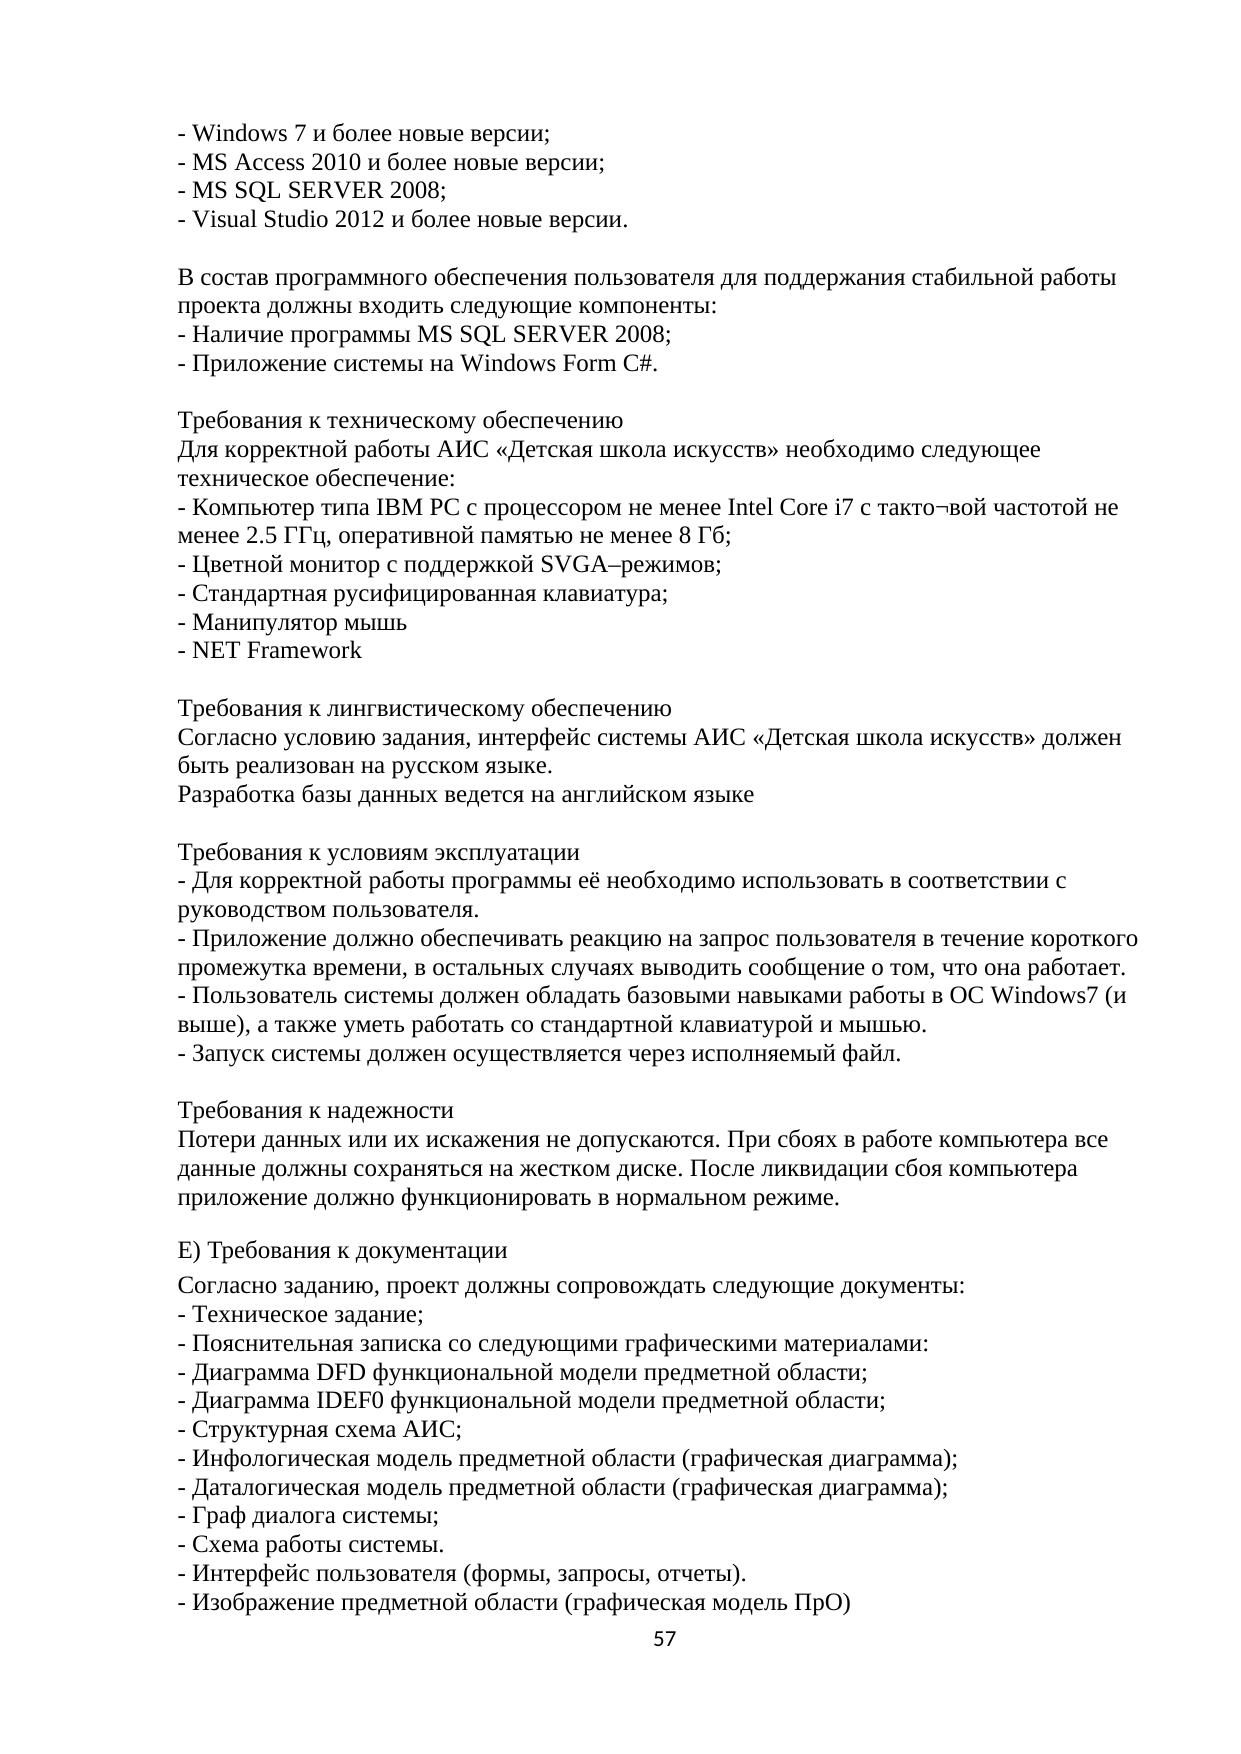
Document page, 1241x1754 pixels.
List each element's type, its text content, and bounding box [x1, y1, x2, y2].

text - Техническое задание; [177, 1299, 1152, 1328]
text - Изображение предметной области (графическая модель ПрО) [177, 1587, 1152, 1616]
text - Цветной монитор с поддержкой SVGA–режимов; [177, 549, 1152, 578]
text - Пользователь системы должен обладать базовыми навыками работы в ОС Windows7 (и выше), а также уметь работать со стандартной клавиатурой и мышью. [177, 981, 1152, 1038]
text - NET Framework [177, 636, 1152, 664]
text - Компьютер типа IBM PC с процессором не менее Intel Core i7 с такто¬вой частотой не менее 2.5 ГГц, оперативной памятью не менее 8 Гб; [177, 492, 1152, 549]
text Согласно условию задания, интерфейс системы АИС «Детская школа искусств» должен быть реализован на русском языке. [177, 722, 1152, 779]
text Разработка базы данных ведется на английском языке [177, 779, 1152, 808]
text - Для корректной работы программы её необходимо использовать в соответствии с руководством пользователя. [177, 866, 1152, 923]
text В состав программного обеспечения пользователя для поддержания стабильной работы проекта должны входить следующие компоненты: [177, 262, 1152, 319]
text Требования к техническому обеспечению [177, 406, 1152, 434]
text - Интерфейс пользователя (формы, запросы, отчеты). [177, 1558, 1152, 1587]
text - MS Access 2010 и более новые версии; [177, 147, 1152, 176]
text - Структурная схема АИС; [177, 1414, 1152, 1443]
text - Схема работы системы. [177, 1529, 1152, 1558]
text - Наличие программы MS SQL SERVER 2008; [177, 319, 1152, 348]
text - Инфологическая модель предметной области (графическая диаграмма); [177, 1443, 1152, 1472]
text - Приложение системы на Windows Form C#. [177, 348, 1152, 377]
text - Visual Studio 2012 и более новые версии. [177, 204, 1152, 233]
text - MS SQL SERVER 2008; [177, 176, 1152, 204]
text - Windows 7 и более новые версии; [177, 118, 1152, 147]
text - Пояснительная записка со следующими графическими материалами: [177, 1328, 1152, 1357]
text Требования к условиям эксплуатации [177, 837, 1152, 866]
text Требования к лингвистическому обеспечению [177, 693, 1152, 722]
text Потери данных или их искажения не допускаются. При сбоях в работе компьютера все данные должны сохраняться на жестком диске. После ликвидации сбоя компьютера приложение должно функционировать в нормальном режиме. [177, 1124, 1152, 1211]
text - Стандартная русифицированная клавиатура; [177, 578, 1152, 607]
text - Даталогическая модель предметной области (графическая диаграмма); [177, 1472, 1152, 1501]
text Для корректной работы АИС «Детская школа искусств» необходимо следующее техническое обеспечение: [177, 434, 1152, 492]
text Согласно заданию, проект должны сопровождать следующие документы: [177, 1271, 1152, 1299]
text - Диаграмма IDEF0 функциональной модели предметной области; [177, 1386, 1152, 1414]
text - Запуск системы должен осуществляется через исполняемый файл. [177, 1038, 1152, 1067]
text - Диаграмма DFD функциональной модели предметной области; [177, 1357, 1152, 1386]
text - Граф диалога системы; [177, 1501, 1152, 1529]
text - Манипулятор мышь [177, 607, 1152, 636]
text - Приложение должно обеспечивать реакцию на запрос пользователя в течение короткого промежутка времени, в остальных случаях выводить сообщение о том, что она работает. [177, 923, 1152, 981]
text Е) Требования к документации [177, 1236, 1152, 1264]
text Требования к надежности [177, 1096, 1152, 1124]
